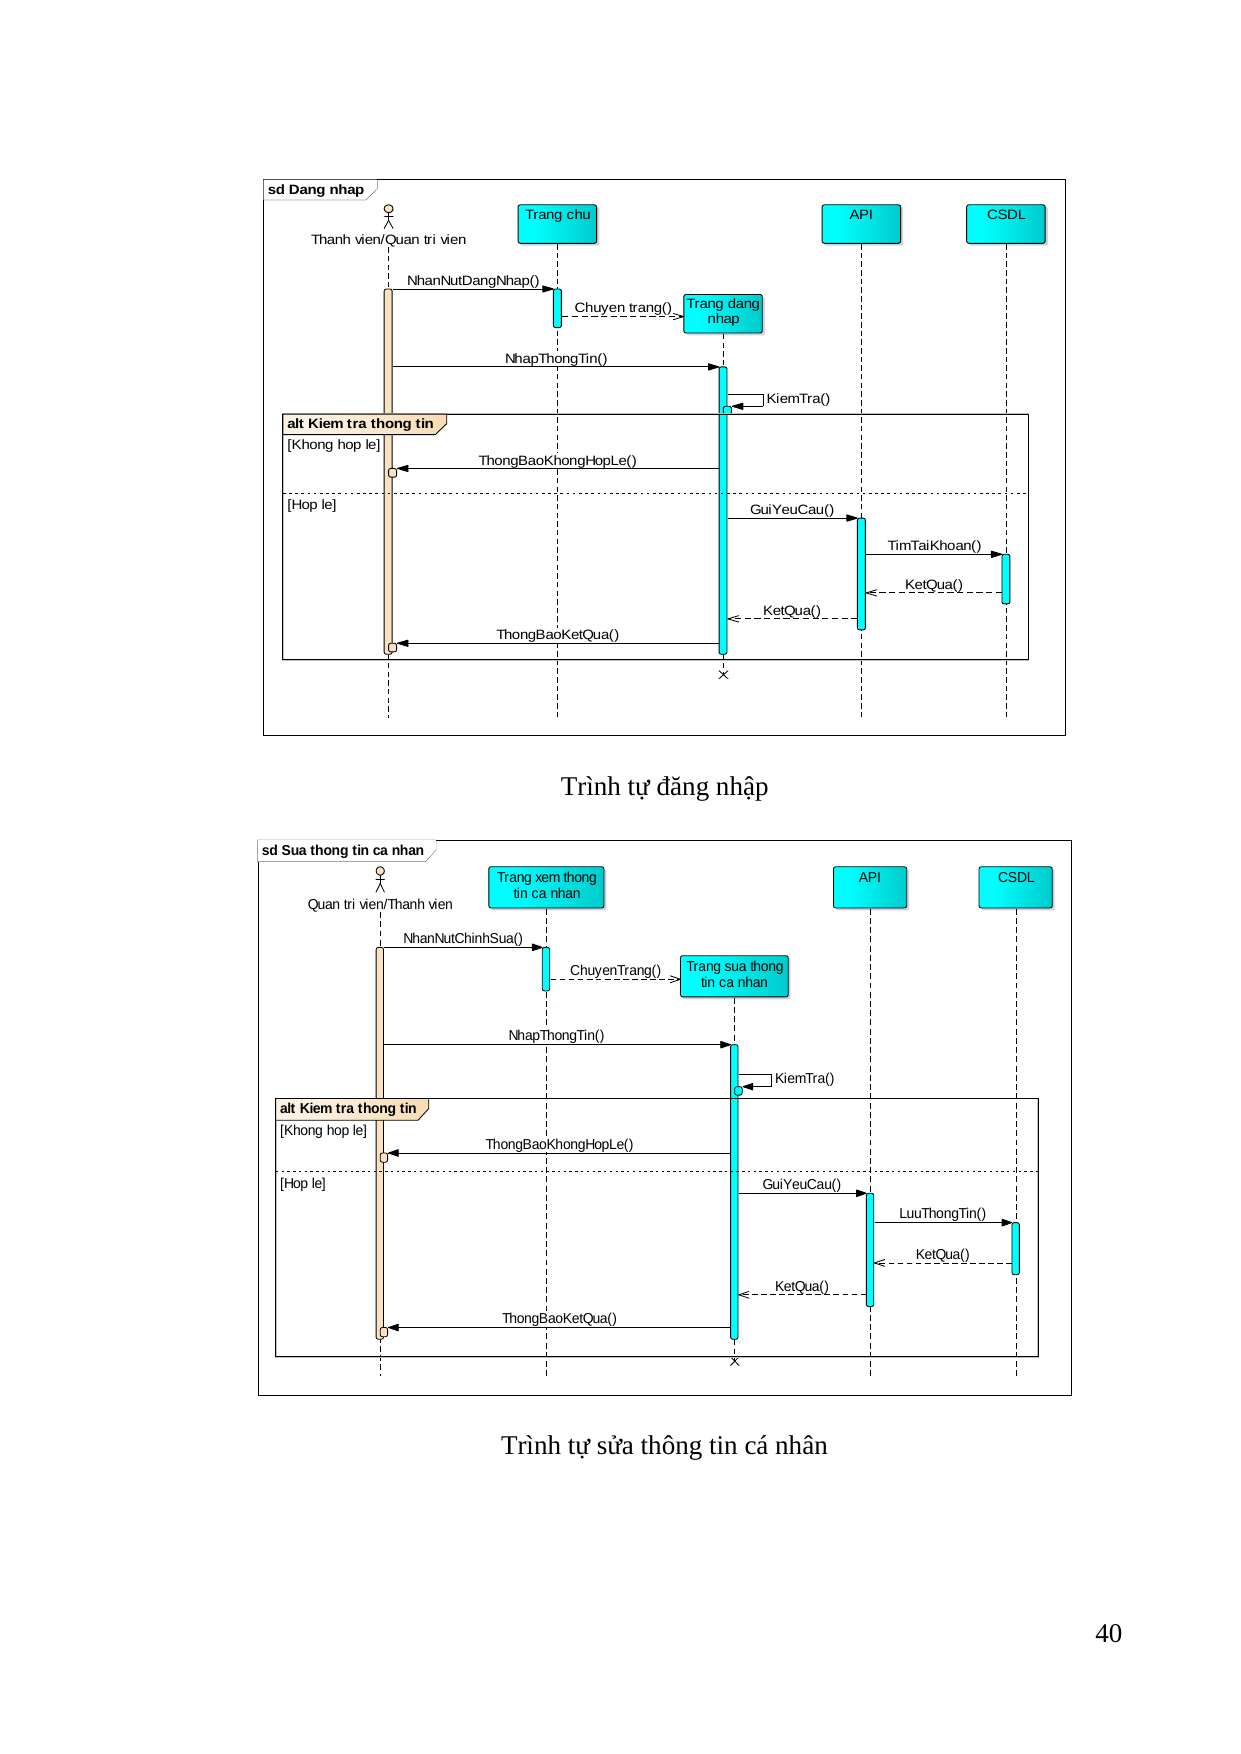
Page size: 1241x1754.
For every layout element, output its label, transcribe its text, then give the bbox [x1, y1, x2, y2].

text Trình tự sửa thông tin cá nhân [207, 1429, 1122, 1461]
text Trình tự đăng nhập [207, 770, 1122, 801]
